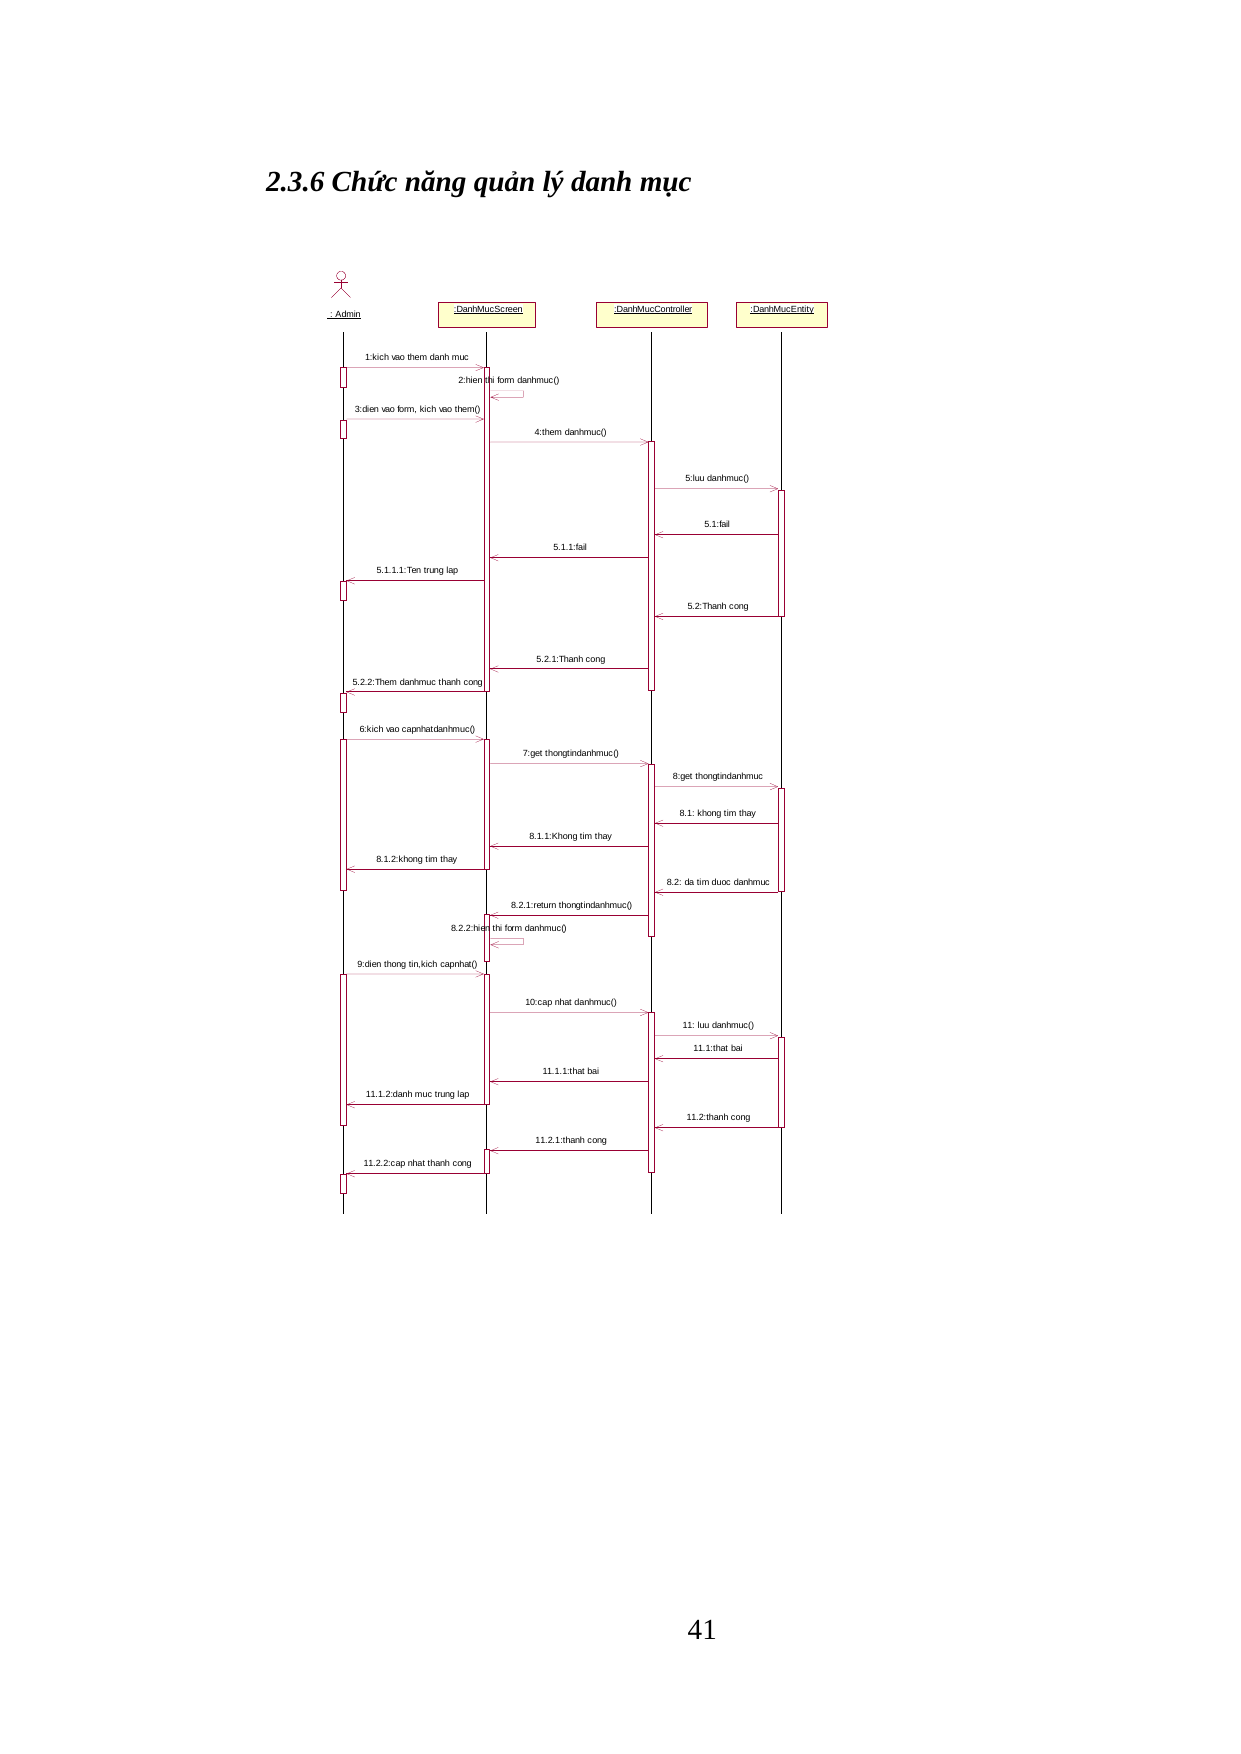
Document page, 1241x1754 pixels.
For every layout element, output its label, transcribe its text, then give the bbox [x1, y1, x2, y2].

subtitle Chức năng quản lý danh mục [207, 164, 1122, 198]
